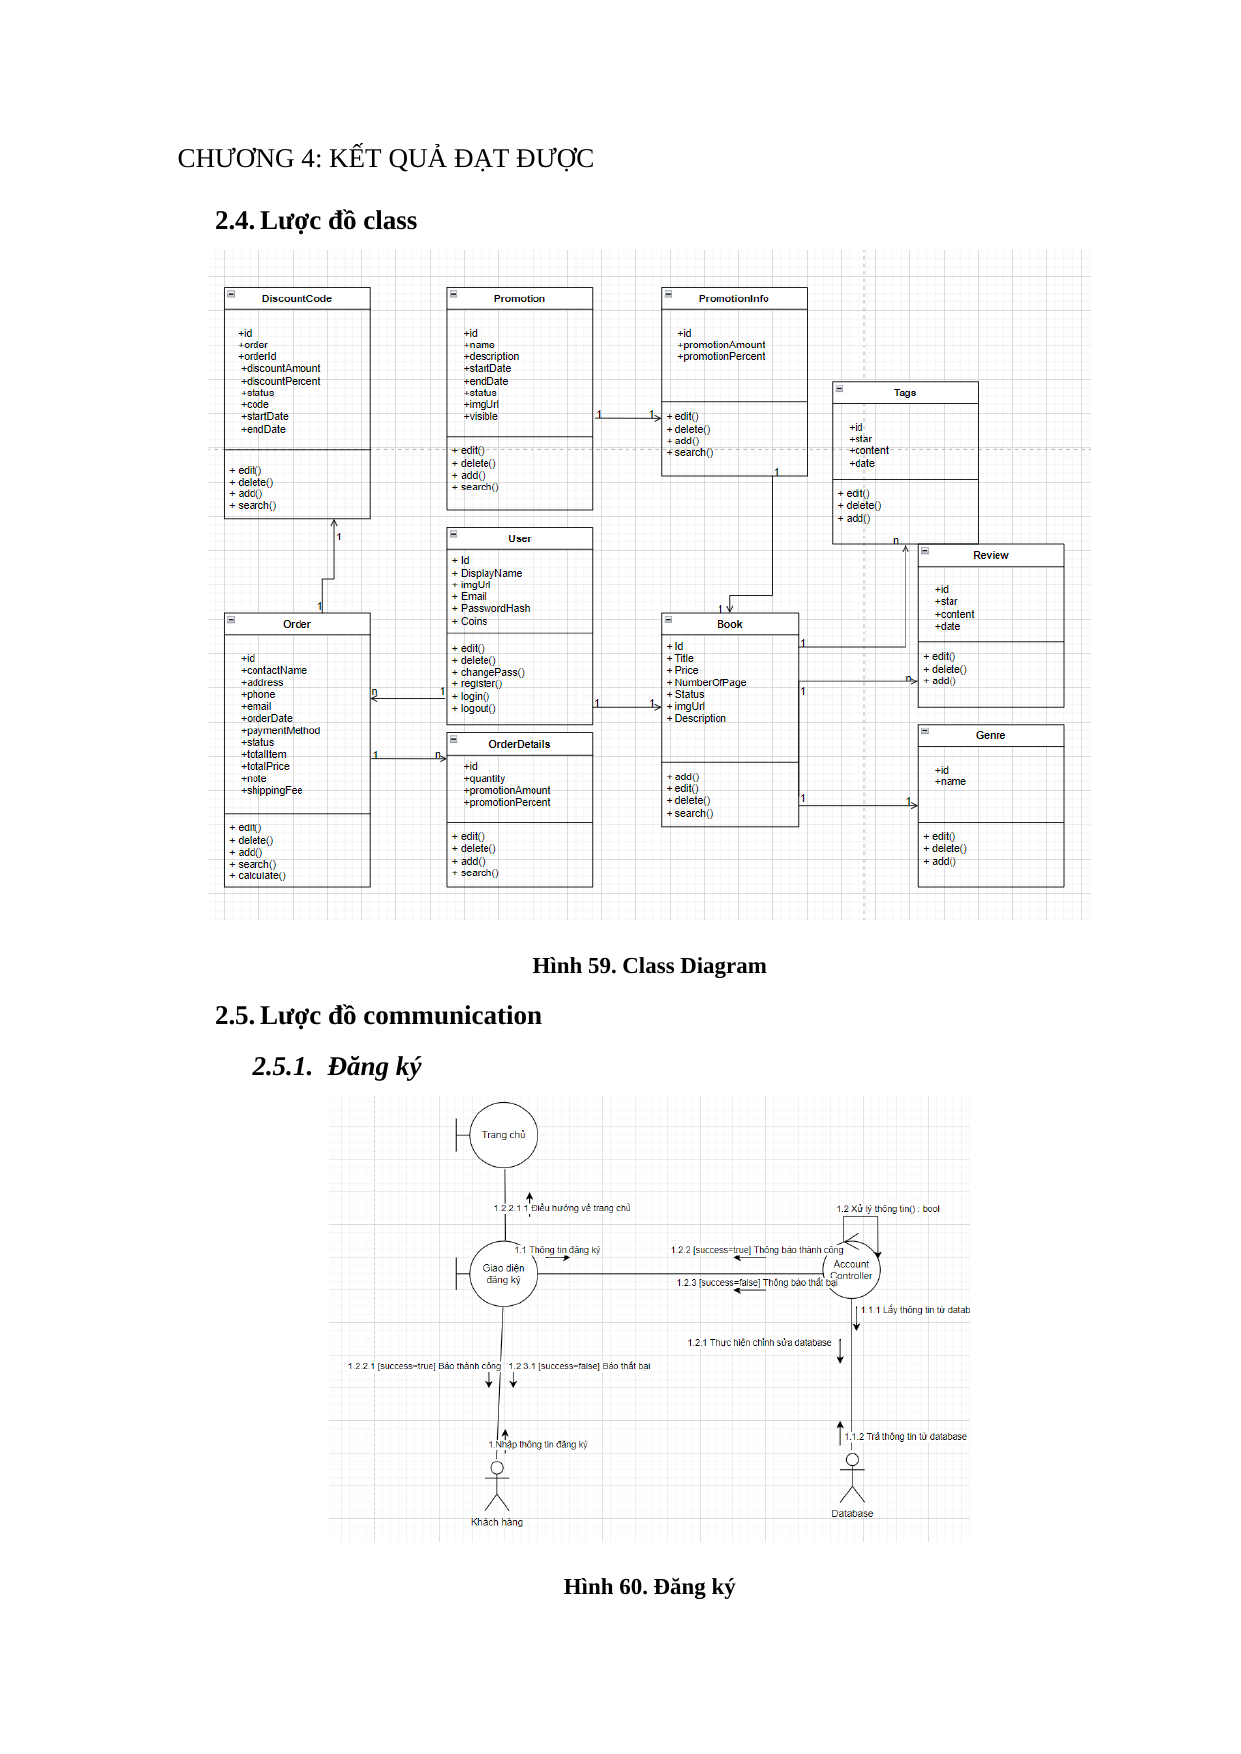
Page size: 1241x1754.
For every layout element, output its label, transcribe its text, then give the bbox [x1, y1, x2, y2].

picture [208, 250, 1091, 920]
subtitle Lược đồ class [215, 204, 1122, 235]
subtitle Đăng ký [252, 1050, 1122, 1081]
text Hình 59. Class Diagram [177, 952, 1122, 978]
text Hình 60. Đăng ký [177, 1573, 1122, 1600]
picture [328, 1096, 971, 1542]
subtitle Lược đồ communication [215, 999, 1122, 1031]
